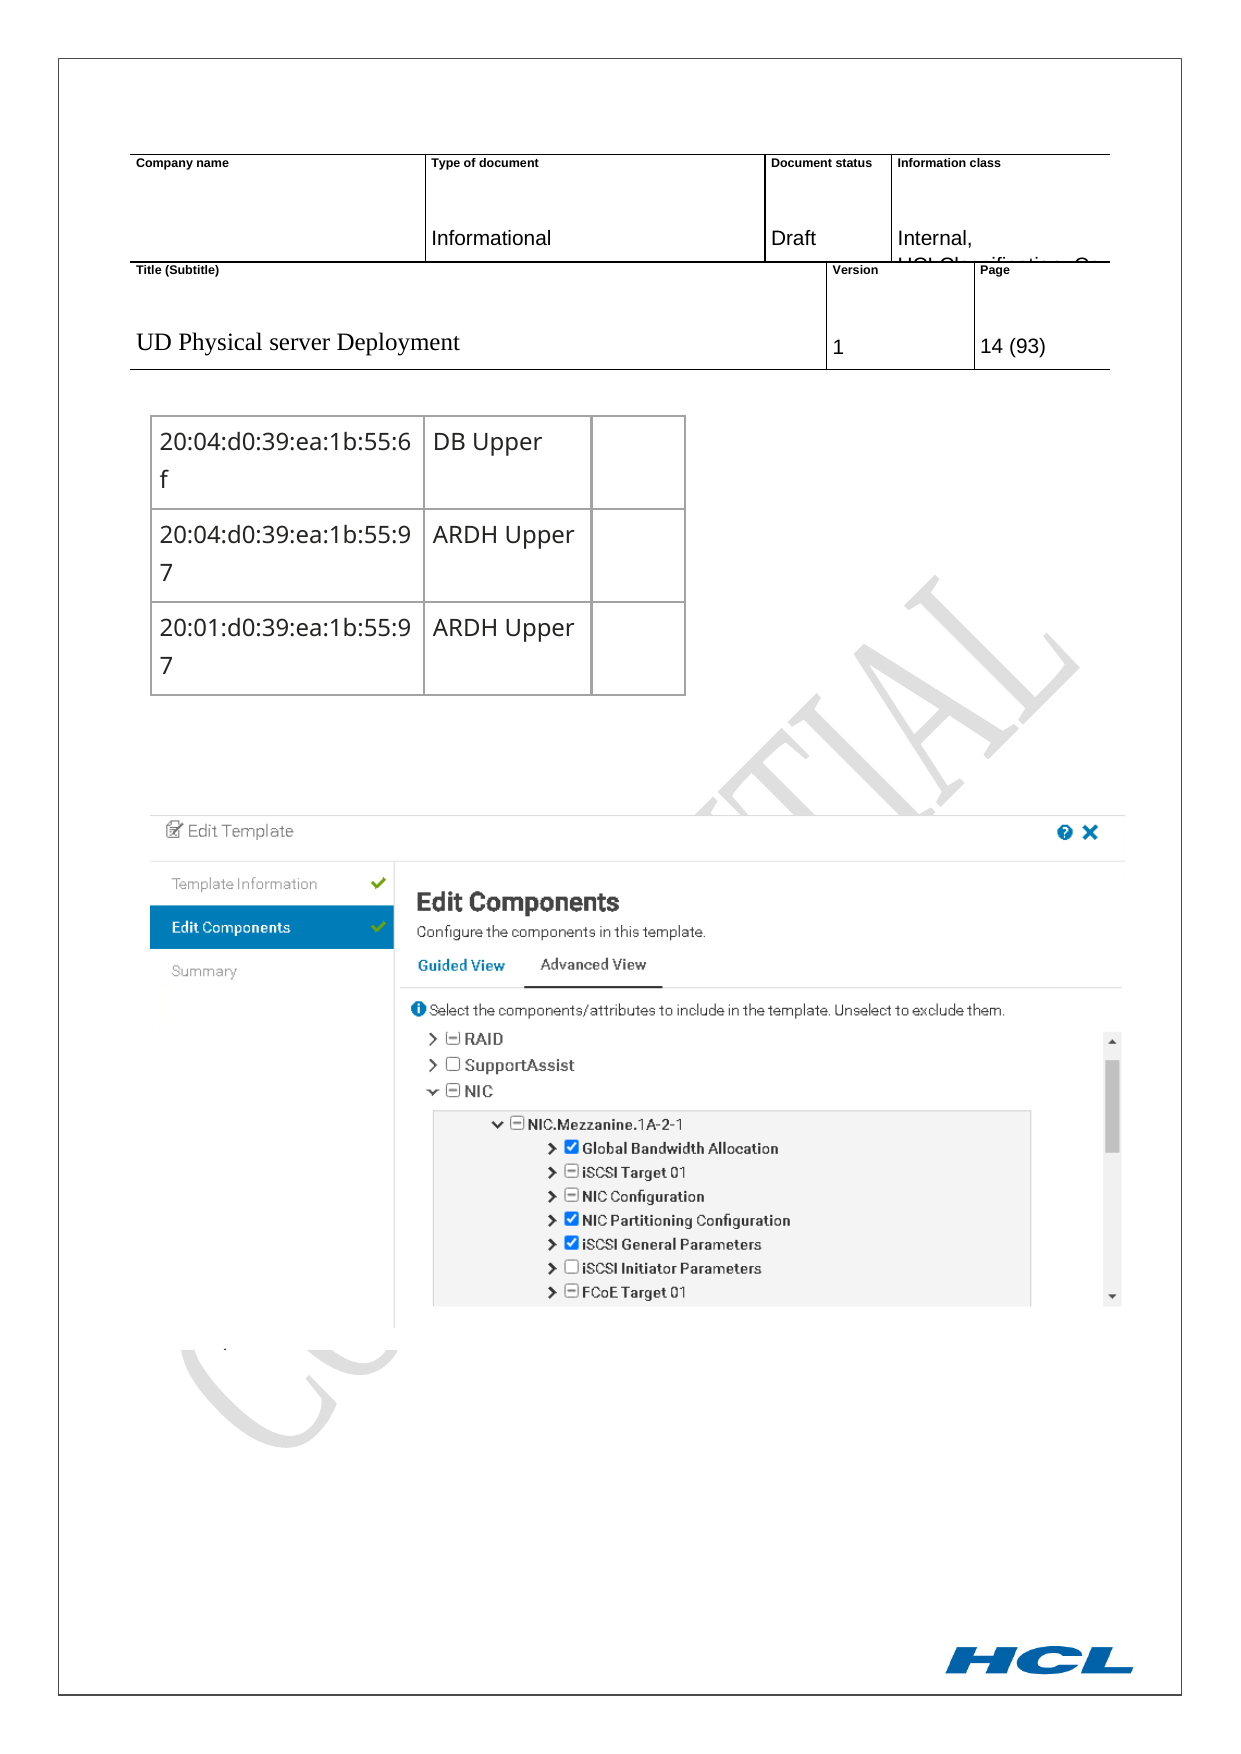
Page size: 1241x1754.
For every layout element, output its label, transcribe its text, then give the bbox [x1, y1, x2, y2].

table_cell 20:04:d0:39:ea:1b:55:6f [152, 417, 423, 508]
table_cell [593, 510, 684, 601]
table_cell DB Upper [425, 417, 590, 508]
table_cell 20:04:d0:39:ea:1b:55:97 [152, 510, 423, 601]
table_cell 20:01:d0:39:ea:1b:55:97 [152, 603, 423, 694]
table_cell [593, 603, 684, 694]
picture [940, 1646, 1135, 1677]
table_cell ARDH Upper [425, 603, 590, 694]
table_cell [593, 417, 684, 508]
table_cell ARDH Upper [425, 510, 590, 601]
picture [150, 815, 1125, 1350]
picture [373, 922, 384, 931]
